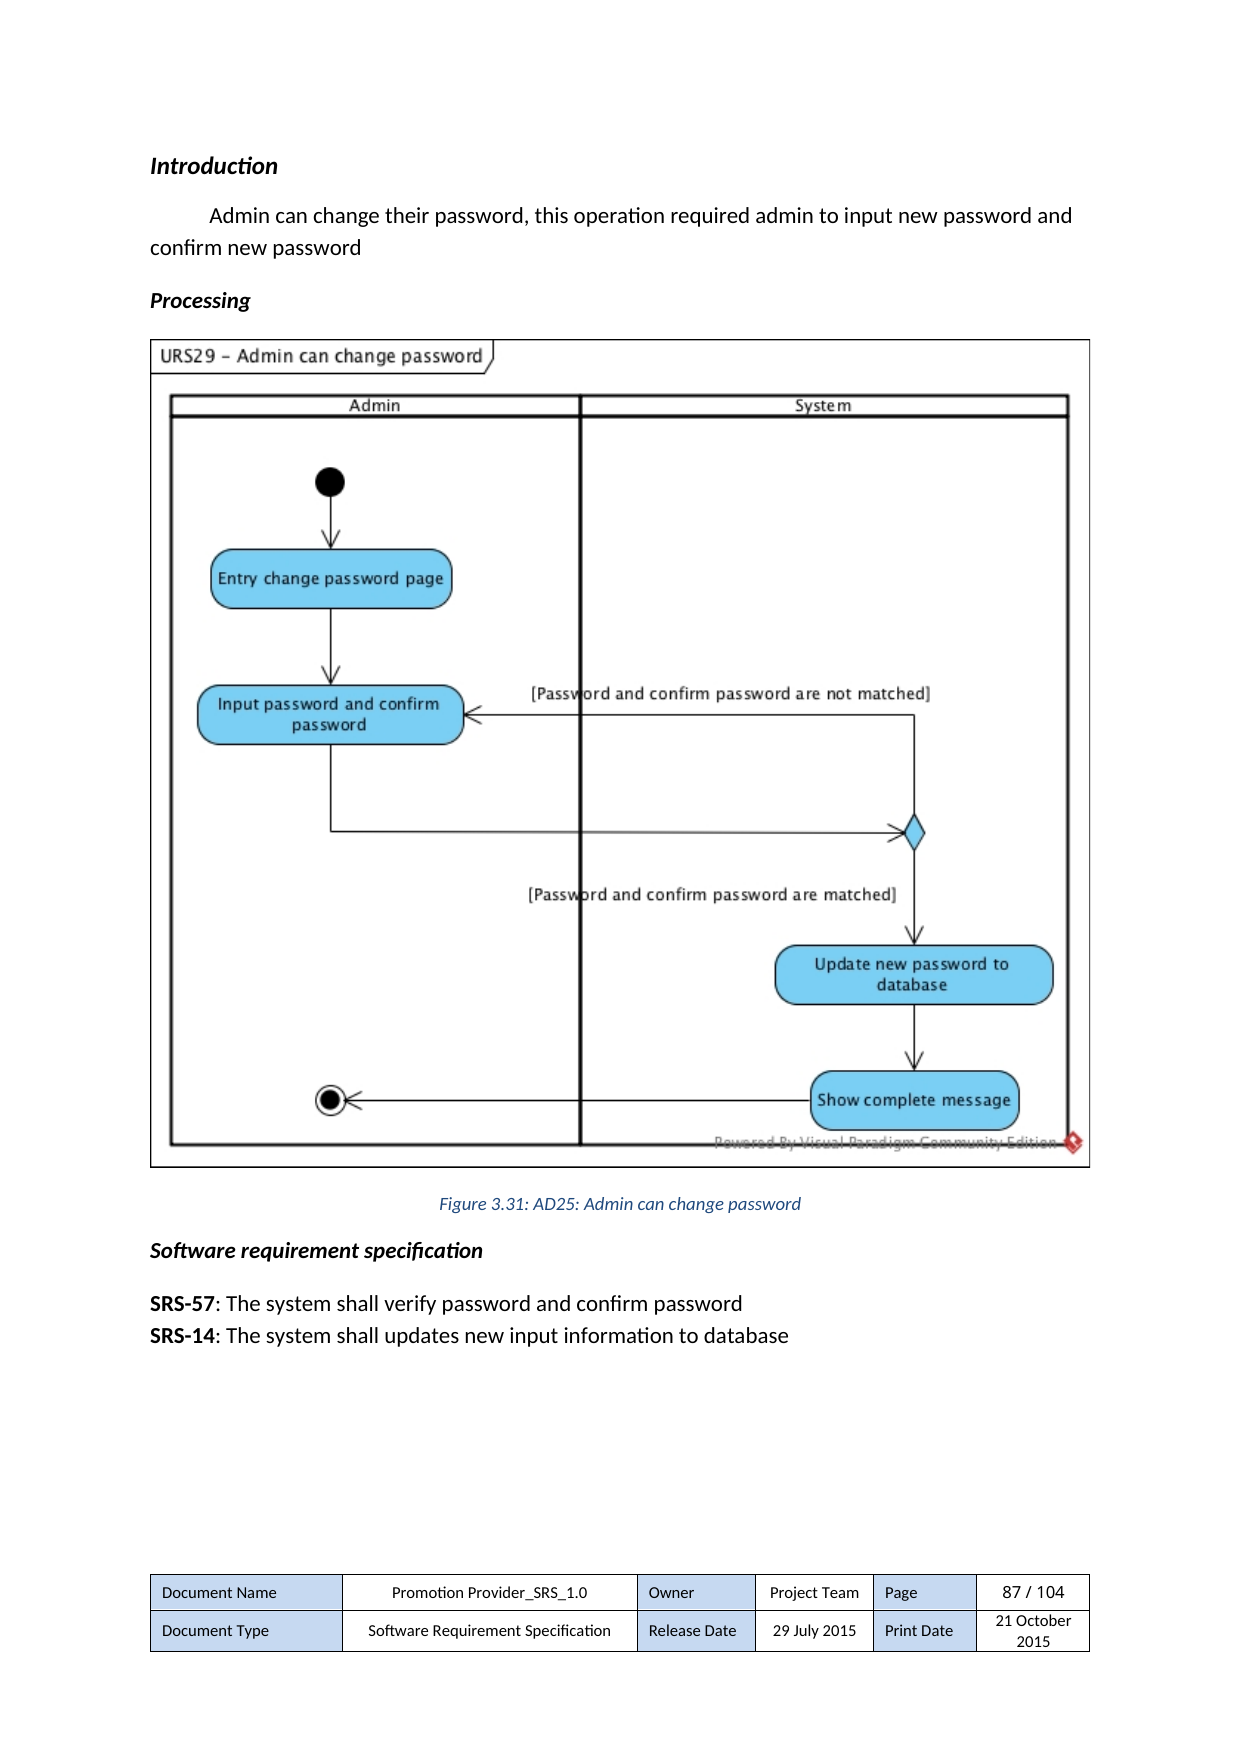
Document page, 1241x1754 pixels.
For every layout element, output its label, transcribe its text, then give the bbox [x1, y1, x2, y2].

text SRS-57: The system shall verify password and confirm password SRS-14: The system shall updates new input information to database [150, 1289, 1090, 1349]
text Software requirement specification [150, 1236, 1090, 1264]
picture [150, 339, 1091, 1168]
text Admin can change their password, this operation required admin to input new password and confirm new password [150, 201, 1090, 262]
text Figure 3.31: AD25: Admin can change password [150, 1193, 1090, 1216]
text Introduction [150, 150, 1090, 181]
text Processing [150, 287, 1090, 314]
